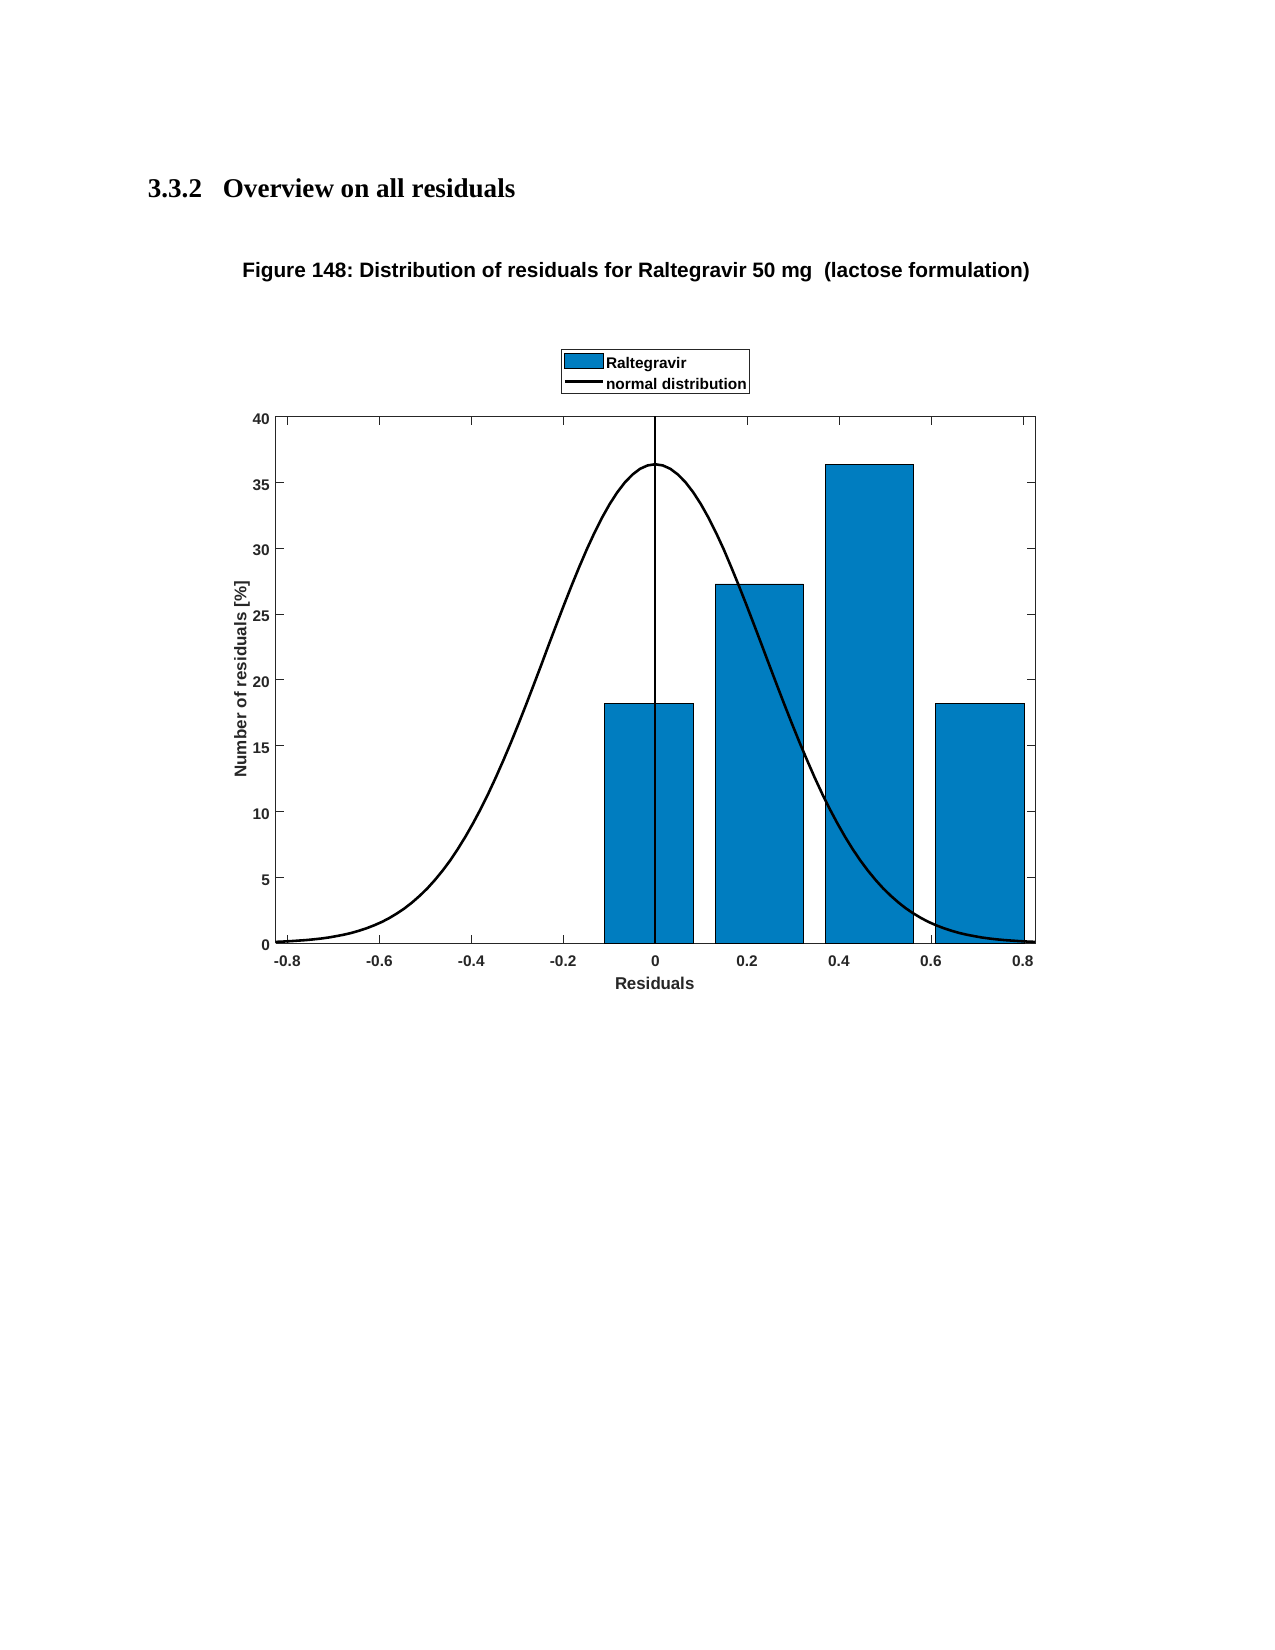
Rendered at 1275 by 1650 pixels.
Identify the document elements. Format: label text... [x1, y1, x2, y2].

subtitle Overview on all residuals [148, 173, 1127, 204]
